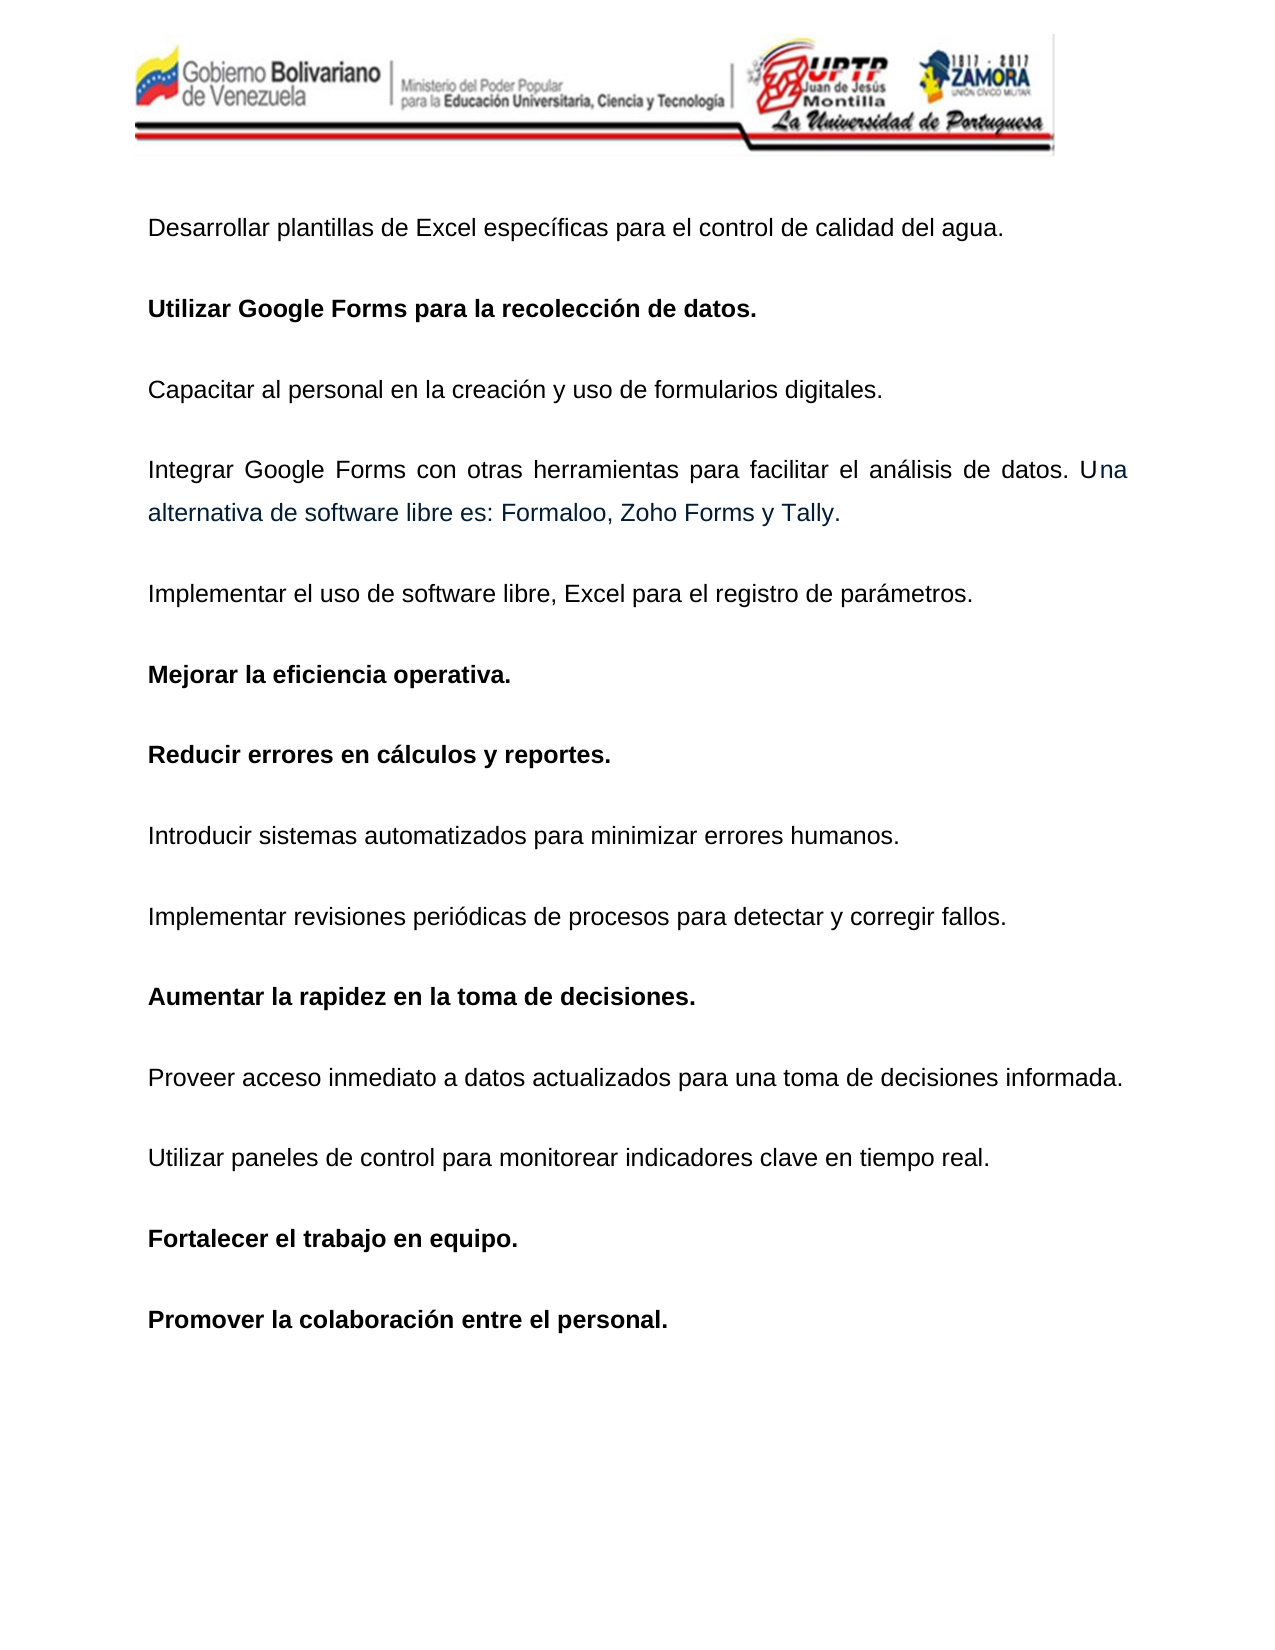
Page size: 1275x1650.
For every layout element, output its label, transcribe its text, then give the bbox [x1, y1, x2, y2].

text Implementar el uso de software libre, Excel para el registro de parámetros. [148, 579, 1127, 608]
text Utilizar Google Forms para la recolección de datos. [148, 294, 1127, 323]
text Integrar Google Forms con otras herramientas para facilitar el análisis de datos. Una alternativa de software libre es: Formaloo, Zoho Forms y Tally. [148, 455, 1127, 527]
text Desarrollar plantillas de Excel específicas para el control de calidad del agua. [148, 213, 1127, 242]
text Mejorar la eficiencia operativa. [148, 659, 1127, 688]
text Reducir errores en cálculos y reportes. [148, 740, 1127, 769]
text Utilizar paneles de control para monitorear indicadores clave en tiempo real. [148, 1143, 1127, 1172]
picture [135, 34, 1056, 158]
text Capacitar al personal en la creación y uso de formularios digitales. [148, 374, 1127, 403]
text Fortalecer el trabajo en equipo. [148, 1224, 1127, 1253]
text Aumentar la rapidez en la toma de decisiones. [148, 982, 1127, 1011]
text Introducir sistemas automatizados para minimizar errores humanos. [148, 821, 1127, 849]
text Promover la colaboración entre el personal. [148, 1304, 1127, 1333]
text Proveer acceso inmediato a datos actualizados para una toma de decisiones informada. [148, 1063, 1127, 1091]
text Implementar revisiones periódicas de procesos para detectar y corregir fallos. [148, 901, 1127, 930]
